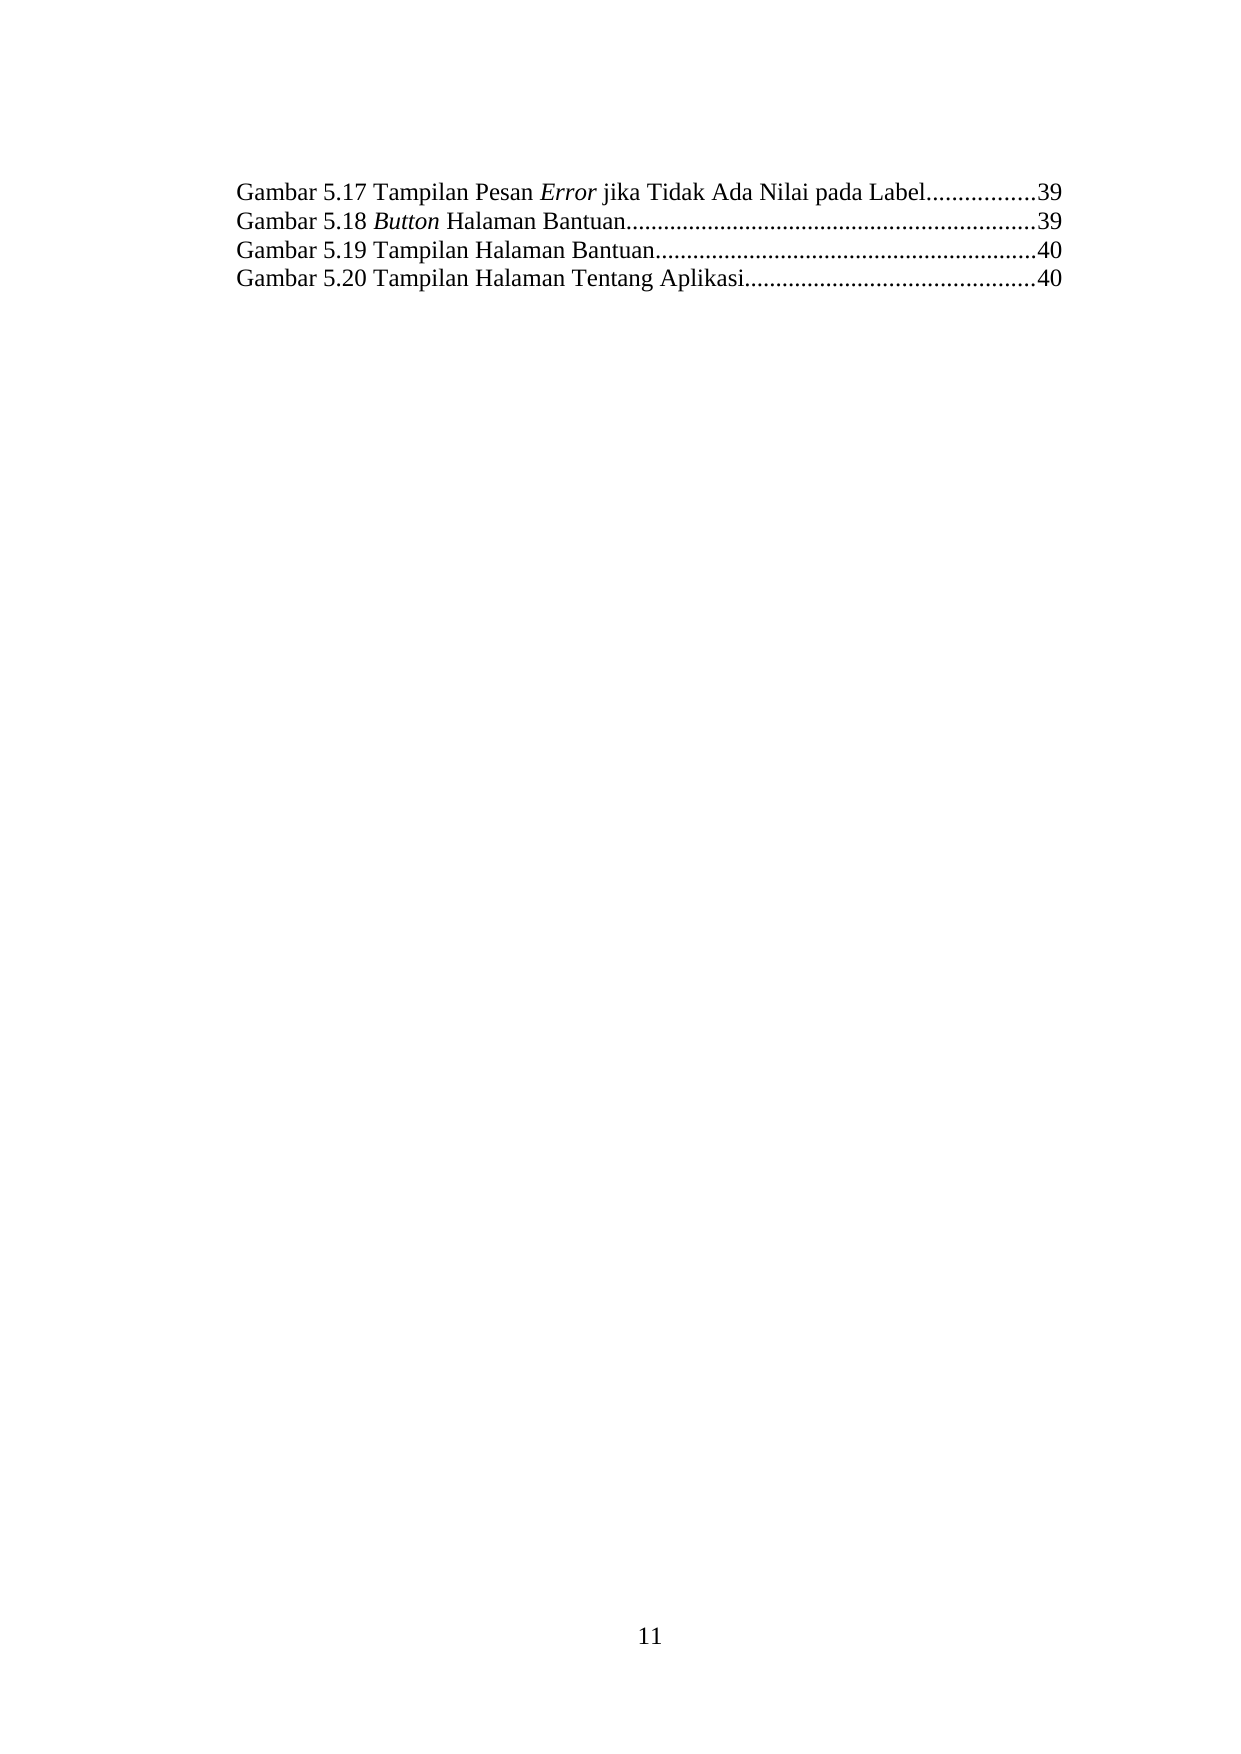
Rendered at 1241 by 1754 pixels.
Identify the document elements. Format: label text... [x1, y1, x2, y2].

text Gambar 5.18 Button Halaman Bantuan 39 [236, 206, 1063, 235]
text Gambar 5.19 Tampilan Halaman Bantuan 40 [236, 235, 1063, 263]
text Gambar 5.20 Tampilan Halaman Tentang Aplikasi 40 [236, 263, 1063, 292]
text Gambar 5.17 Tampilan Pesan Error jika Tidak Ada Nilai pada Label 39 [236, 177, 1063, 206]
